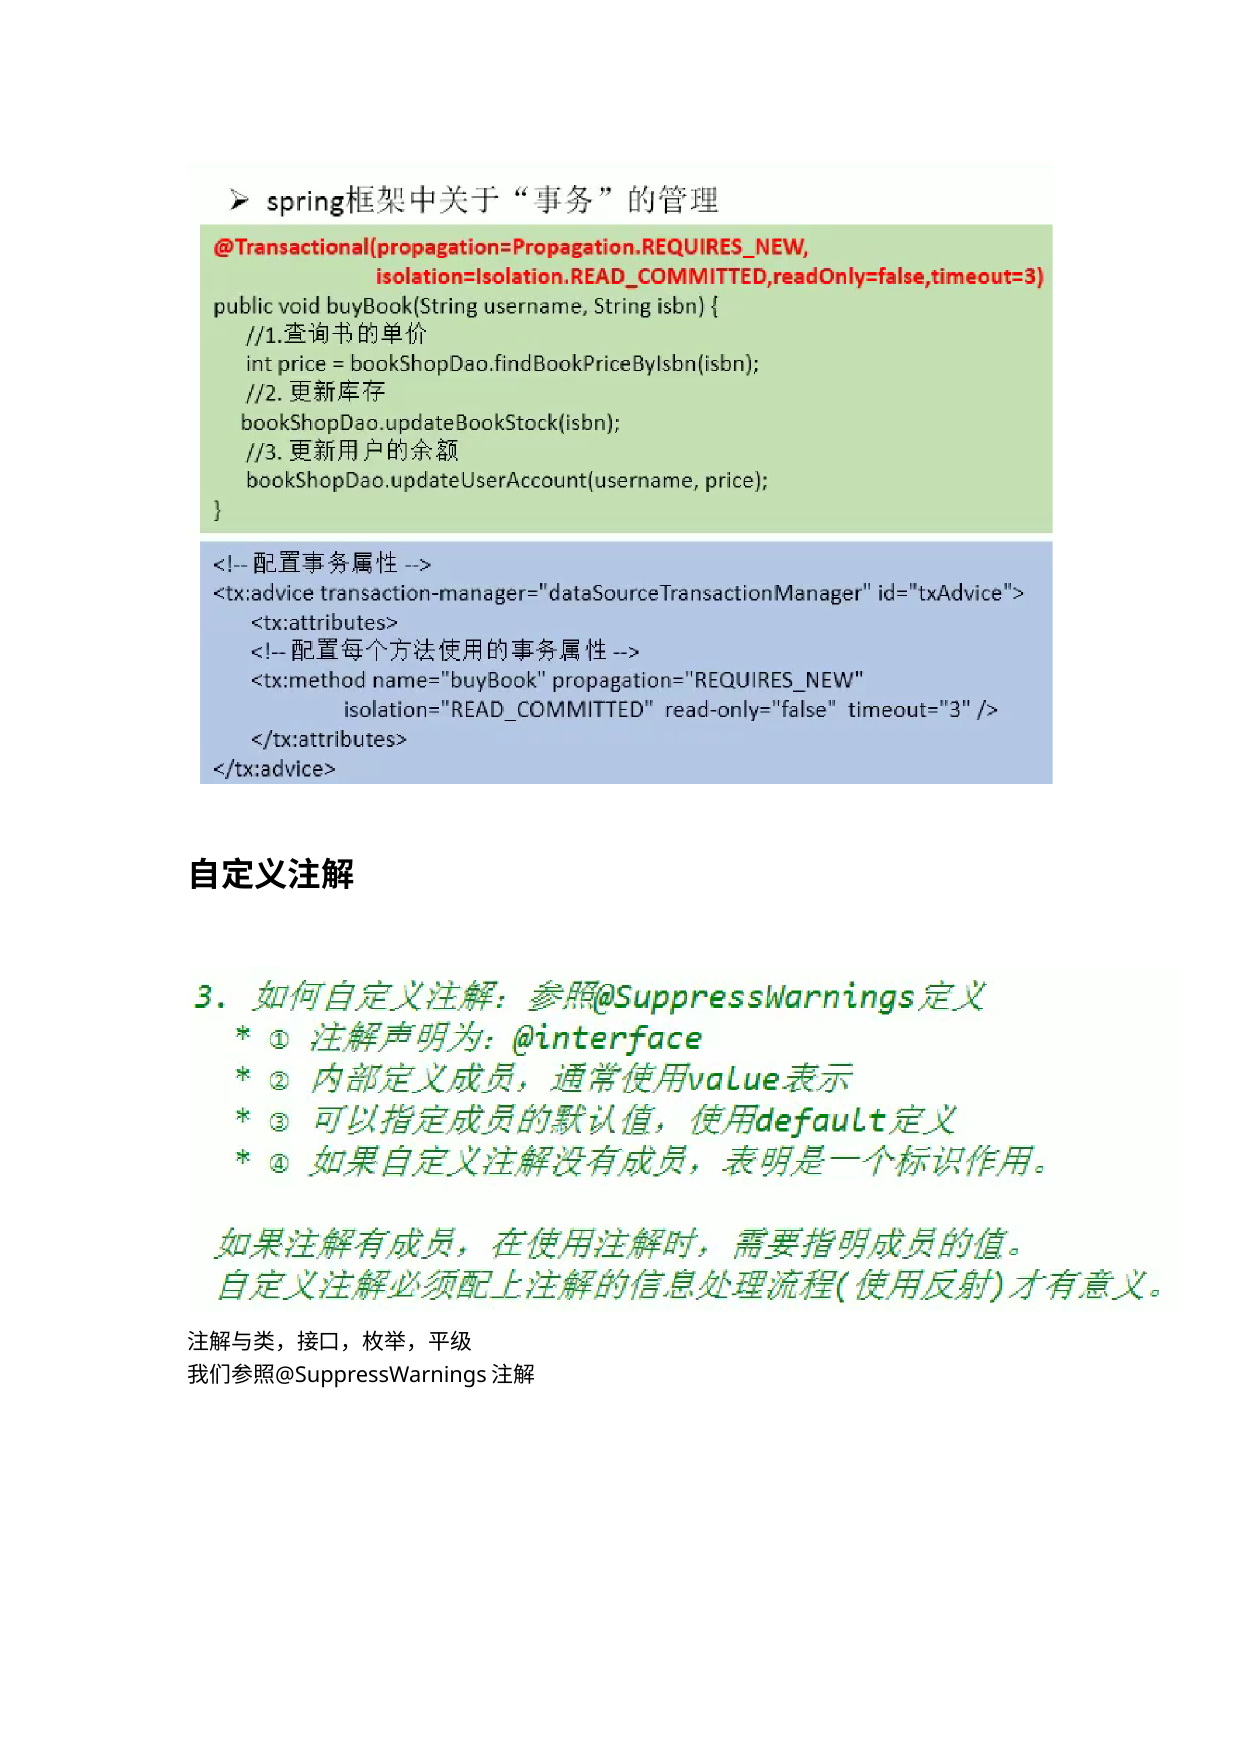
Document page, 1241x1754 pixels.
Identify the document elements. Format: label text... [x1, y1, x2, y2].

text 注解与类，接口，枚举，平级 [187, 1324, 1053, 1356]
subtitle 自定义注解 [187, 839, 1053, 904]
picture [187, 162, 1053, 784]
picture [187, 966, 1180, 1312]
text 我们参照@SuppressWarnings注解 [187, 1356, 1053, 1389]
